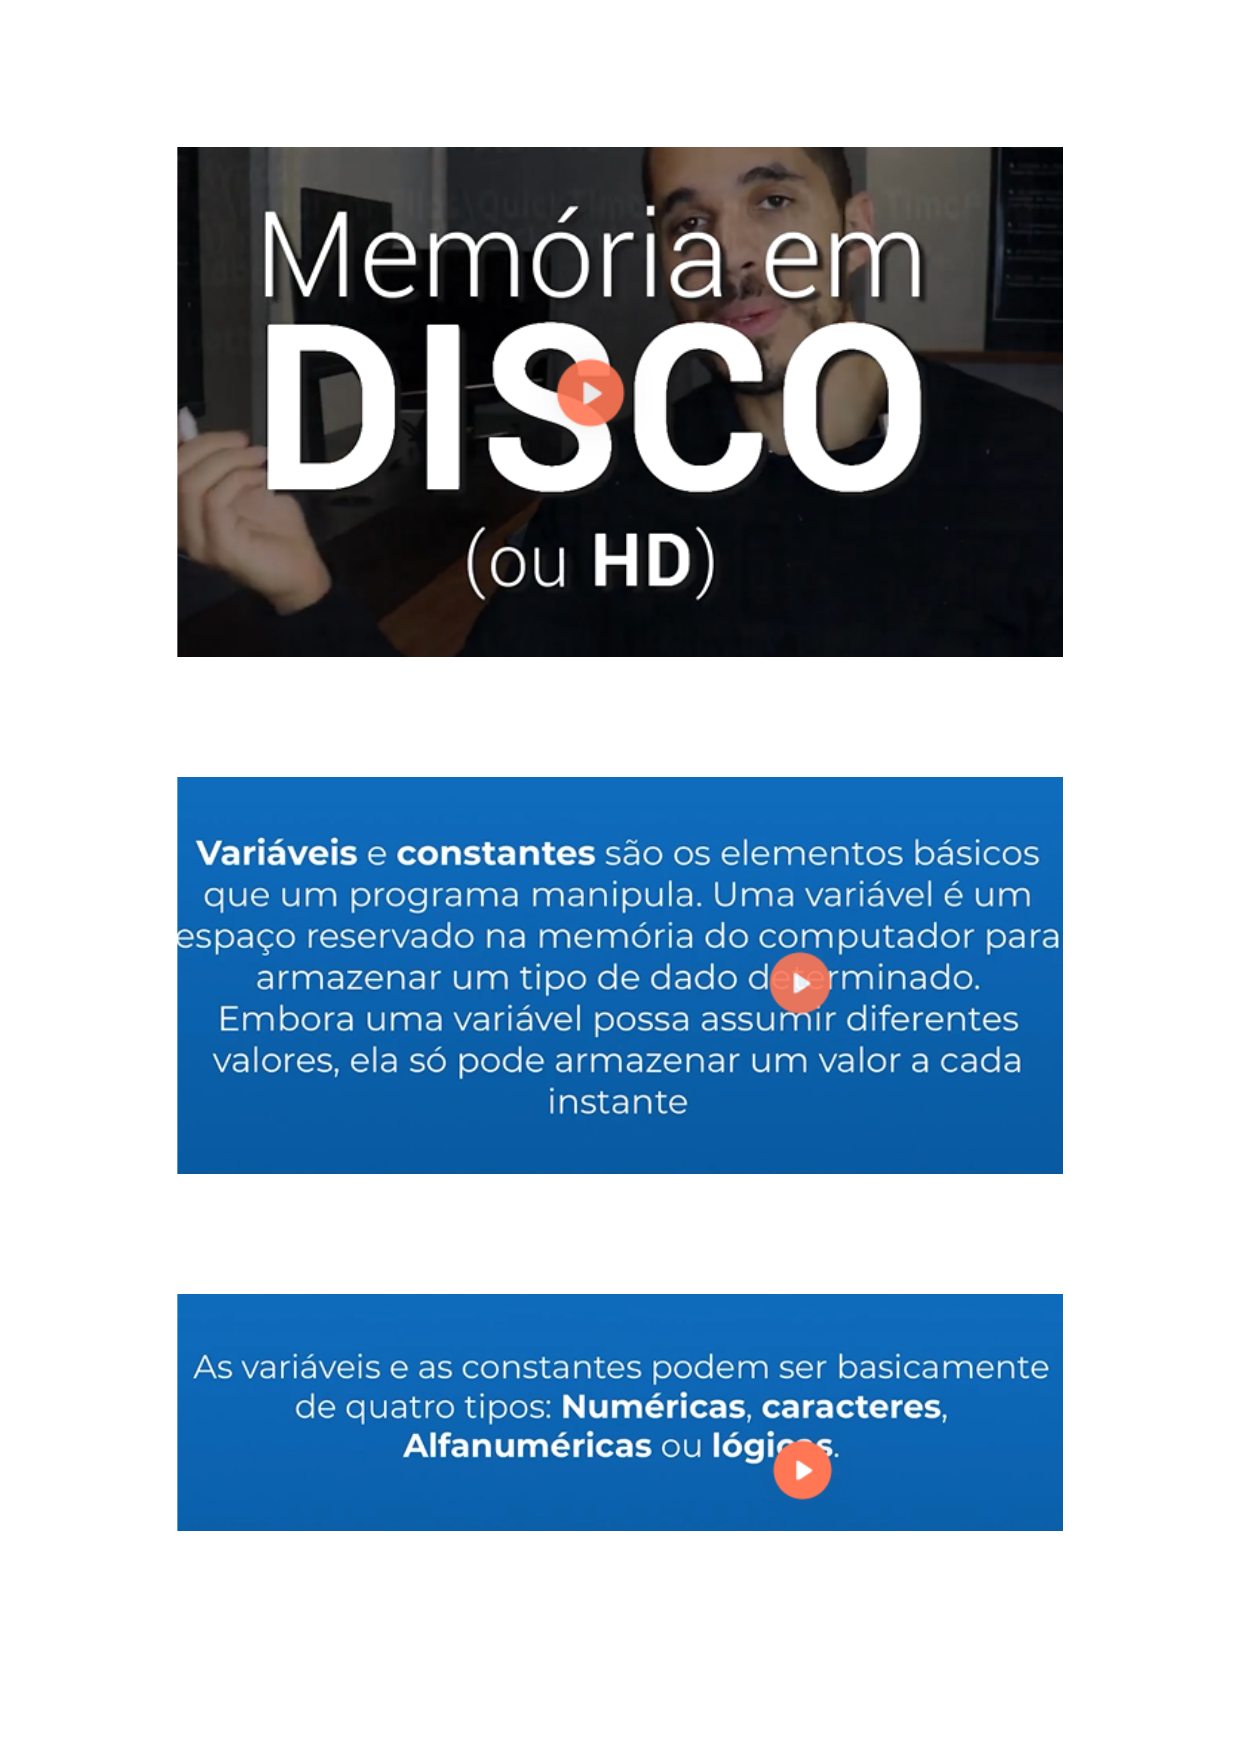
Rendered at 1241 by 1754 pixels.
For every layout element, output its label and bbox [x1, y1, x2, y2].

picture [177, 777, 1063, 1174]
picture [177, 147, 1063, 657]
picture [177, 1294, 1063, 1531]
